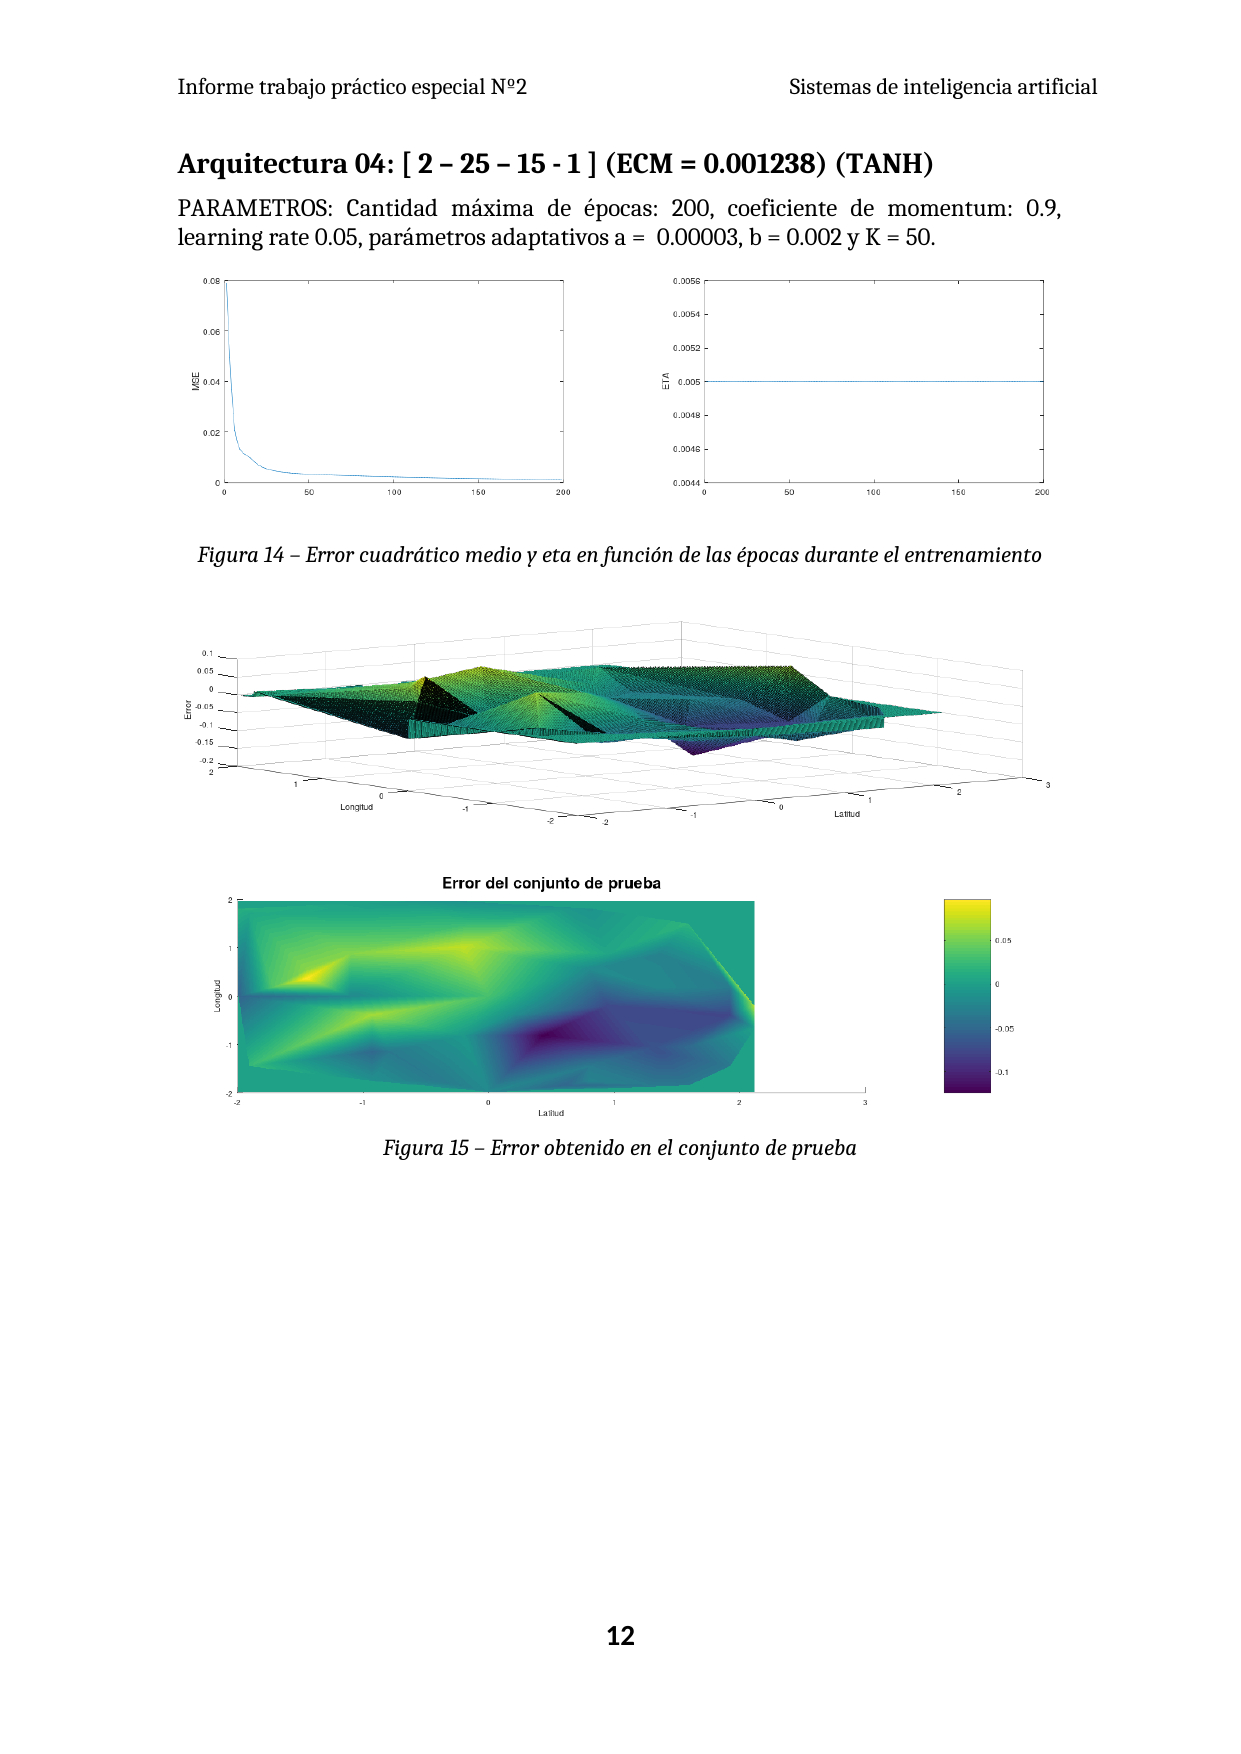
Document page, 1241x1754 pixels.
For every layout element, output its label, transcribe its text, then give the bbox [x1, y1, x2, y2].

text Arquitectura 04: [ 2 – 25 – 15 - 1 ] (ECM = 0.001238) (TANH) [177, 148, 1063, 181]
picture [177, 263, 1063, 542]
text PARAMETROS: Cantidad máxima de épocas: 200, coeficiente de momentum: 0.9, learning rate 0.05, parámetros adaptativos a = 0.00003, b = 0.002 y K = 50. [177, 194, 1063, 251]
text Figura 15 – Error obtenido en el conjunto de prueba [177, 1135, 1063, 1161]
picture [177, 609, 1063, 1135]
text Figura 14 – Error cuadrático medio y eta en función de las épocas durante el entrenamiento [177, 542, 1063, 568]
